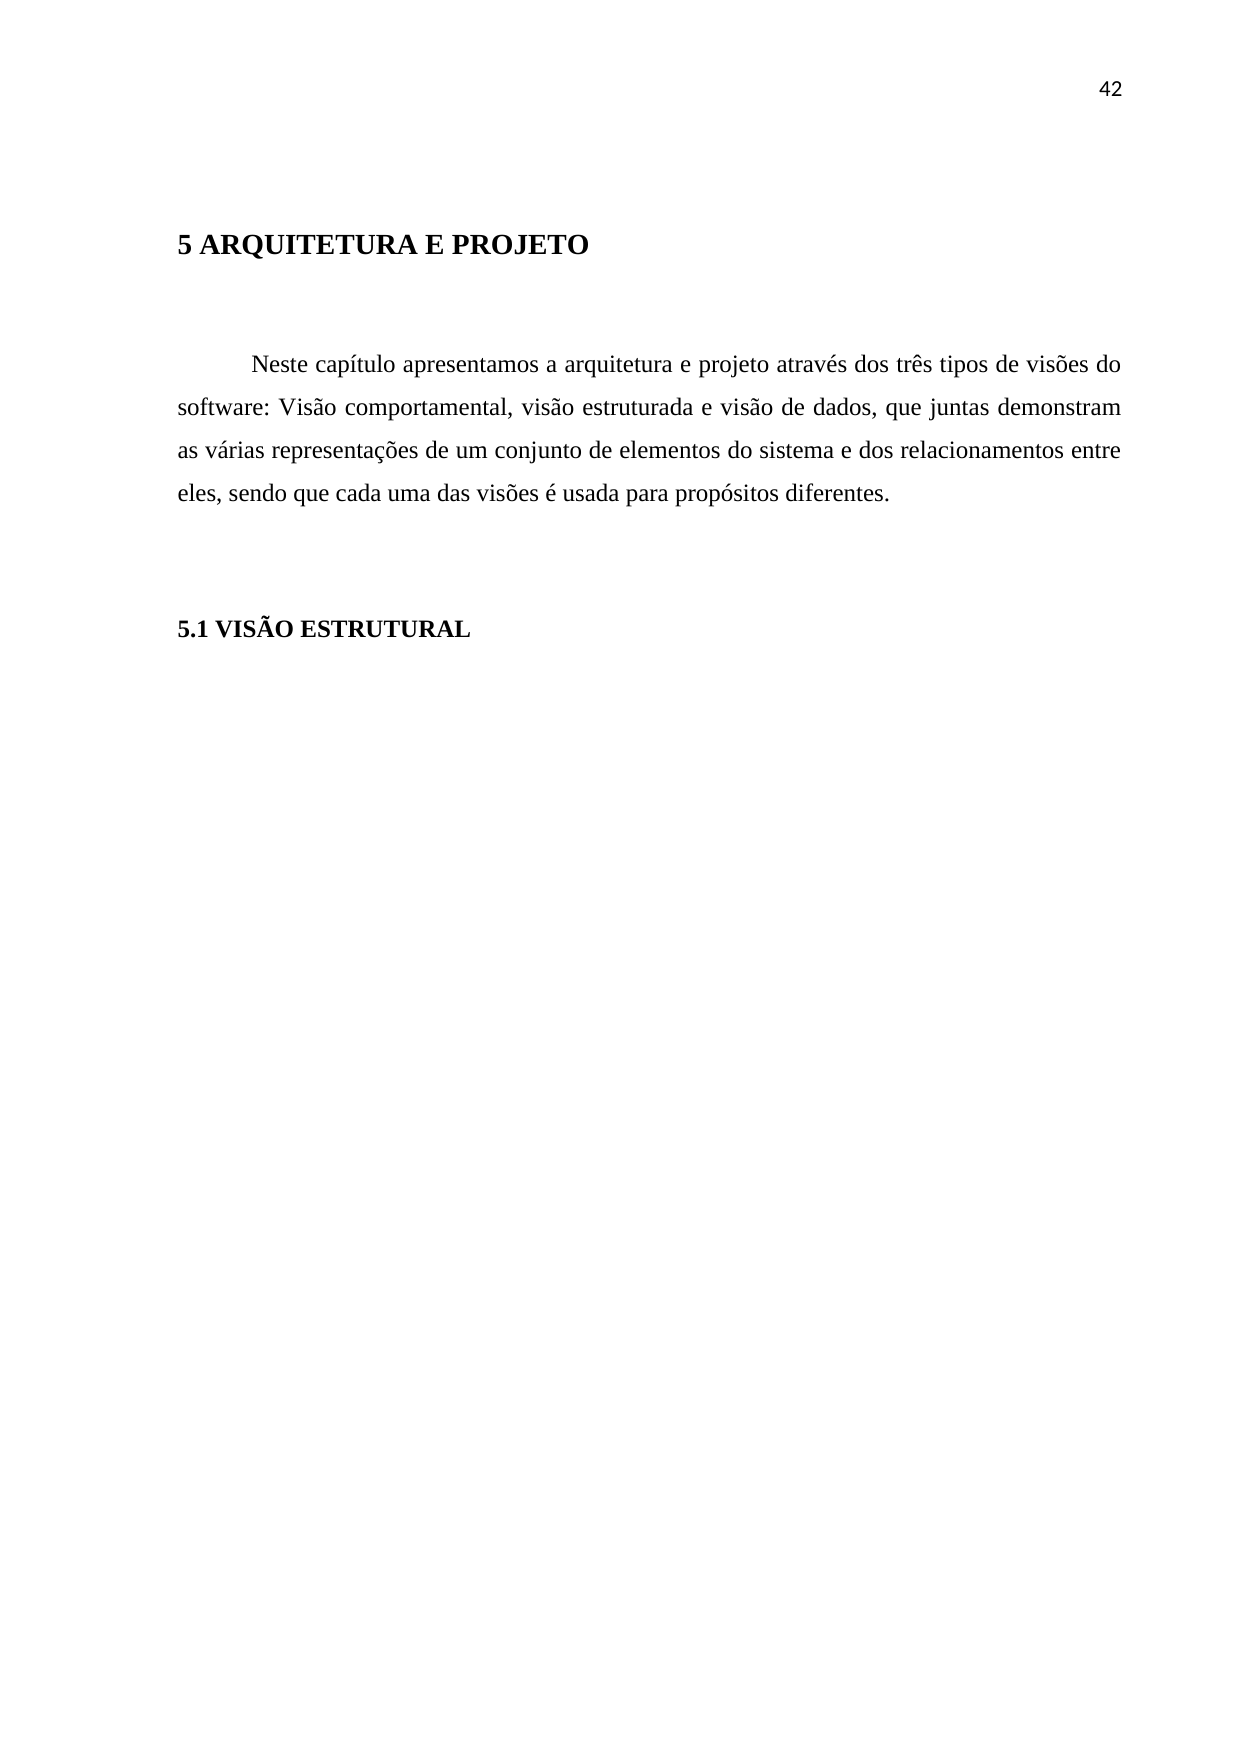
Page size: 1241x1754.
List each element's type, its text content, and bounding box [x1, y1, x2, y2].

subtitle 5.1 VISÃO ESTRUTURAL [177, 614, 1122, 643]
subtitle 5 ARQUITETURA E PROJETO [177, 227, 1122, 261]
text Neste capítulo apresentamos a arquitetura e projeto através dos três tipos de visões do software: Visão comportamental, visão estruturada e visão de dados, que juntas demonstram as várias representações de um conjunto de elementos do sistema e dos relacionamentos entre eles, sendo que cada uma das visões é usada para propósitos diferentes. [177, 349, 1122, 507]
